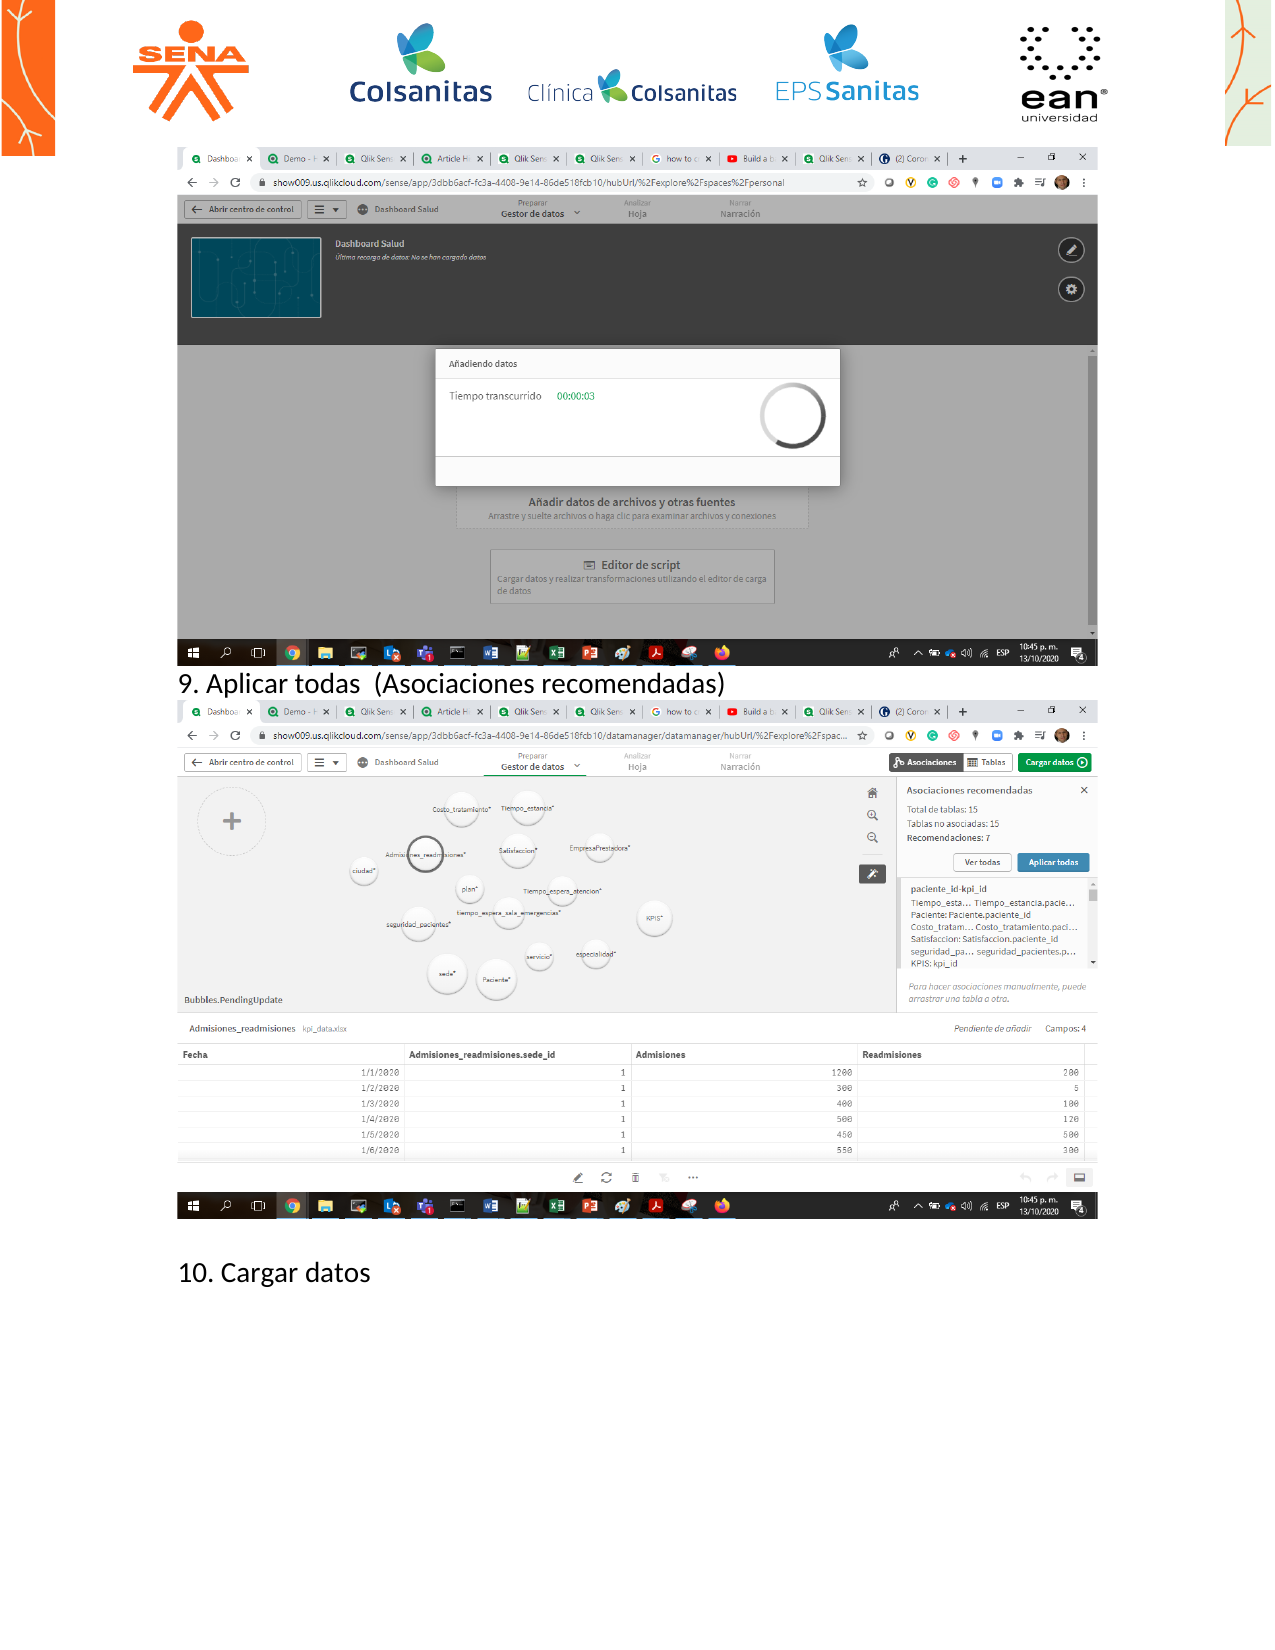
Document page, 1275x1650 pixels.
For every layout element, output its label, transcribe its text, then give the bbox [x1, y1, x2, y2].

picture [1, 0, 56, 156]
text 9. Aplicar todas (Asociaciones recomendadas) [177, 666, 1098, 700]
picture [177, 147, 1098, 666]
picture [350, 23, 492, 102]
picture [115, 14, 255, 128]
picture [177, 700, 1098, 1219]
picture [773, 17, 919, 106]
text 10. Cargar datos [177, 1254, 1098, 1290]
picture [996, 14, 1124, 136]
picture [1225, 0, 1272, 146]
picture [528, 69, 737, 103]
